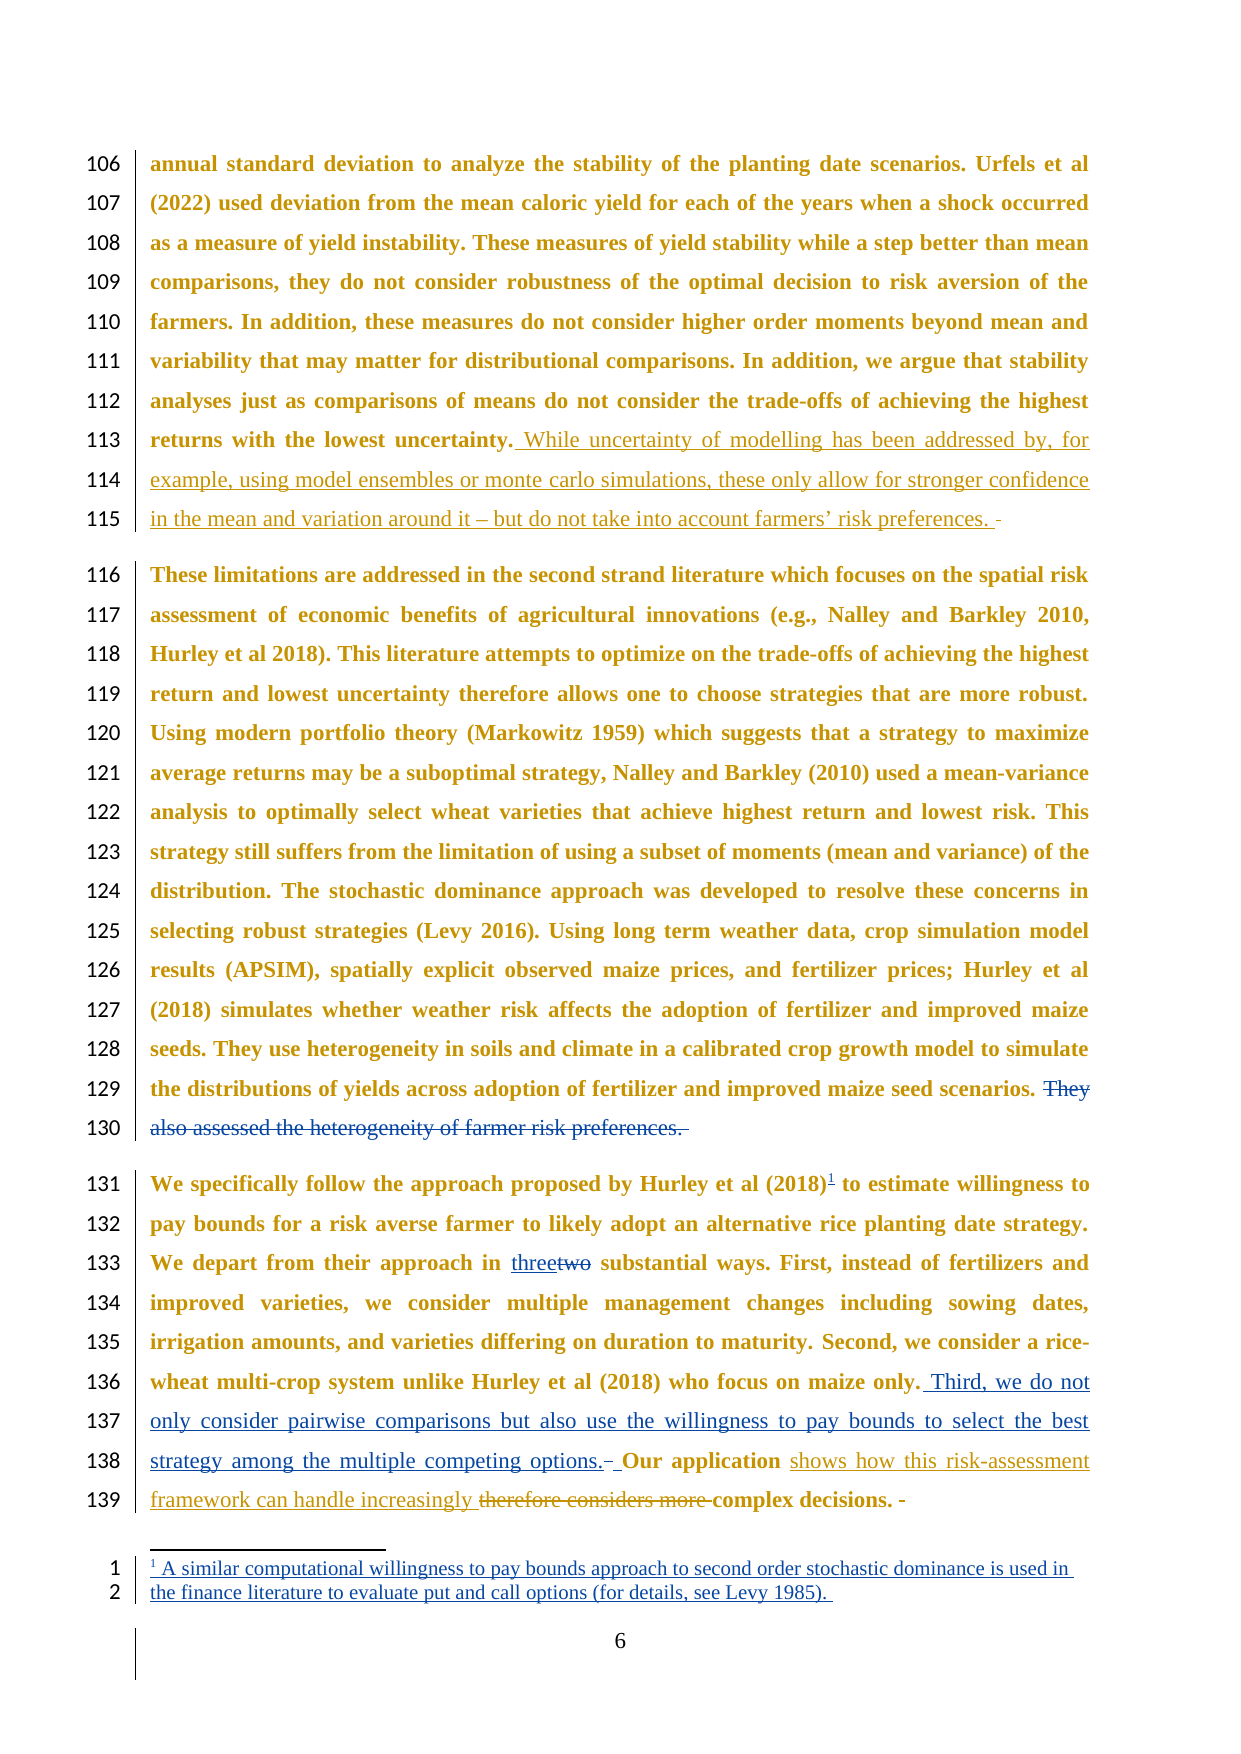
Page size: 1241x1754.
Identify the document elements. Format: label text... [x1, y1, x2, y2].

text We specifically follow the approach proposed by Hurley et al (2018) to estimate willingness to pay bounds for a risk averse farmer to likely adopt an alternative rice planting date strategy. We depart from their approach in substantial ways. First, instead of fertilizers and improved varieties, we consider multiple management changes including sowing dates, irrigation amounts, and varieties differing on duration to maturity. Second, we consider a rice-wheat multi-crop system unlike Hurley et al (2018) who focus on maize only.Our application complex decisions. [150, 1431, 1090, 1512]
text We specifically follow the approach proposed by Hurley et al (2018) to estimate willingness to pay bounds for a risk averse farmer to likely adopt an alternative rice planting date strategy. We depart from their approach in substantial ways. First, instead of fertilizers and improved varieties, we consider multiple management changes including sowing dates, irrigation amounts, and varieties differing on duration to maturity. Second, we consider a rice-wheat multi-crop system unlike Hurley et al (2018) who focus on maize only.Our application complex decisions. [150, 1170, 1090, 1430]
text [150, 150, 1090, 489]
text These limitations are addressed in the second strand literature which focuses on the spatial risk assessment of economic benefits of agricultural innovations (e.g., Nalley and Barkley 2010, Hurley et al 2018). This literature attempts to optimize on the trade-offs of achieving the highest return and lowest uncertainty therefore allows one to choose strategies that are more robust. Using modern portfolio theory (Markowitz 1959) which suggests that a strategy to maximize average returns may be a suboptimal strategy, Nalley and Barkley (2010) used a mean-variance analysis to optimally select wheat varieties that achieve highest return and lowest risk. This strategy still suffers from the limitation of using a subset of moments (mean and variance) of the distribution. The stochastic dominance approach was developed to resolve these concerns in selecting robust strategies (Levy 2016). Using long term weather data, crop simulation model results (APSIM), spatially explicit observed maize prices, and fertilizer prices; Hurley et al (2018) simulates whether weather risk affects the adoption of fertilizer and improved maize seeds. They use heterogeneity in soils and climate in a calibrated crop growth model to simulate the distributions of yields across adoption of fertilizer and improved maize seed scenarios. [150, 561, 1090, 1141]
